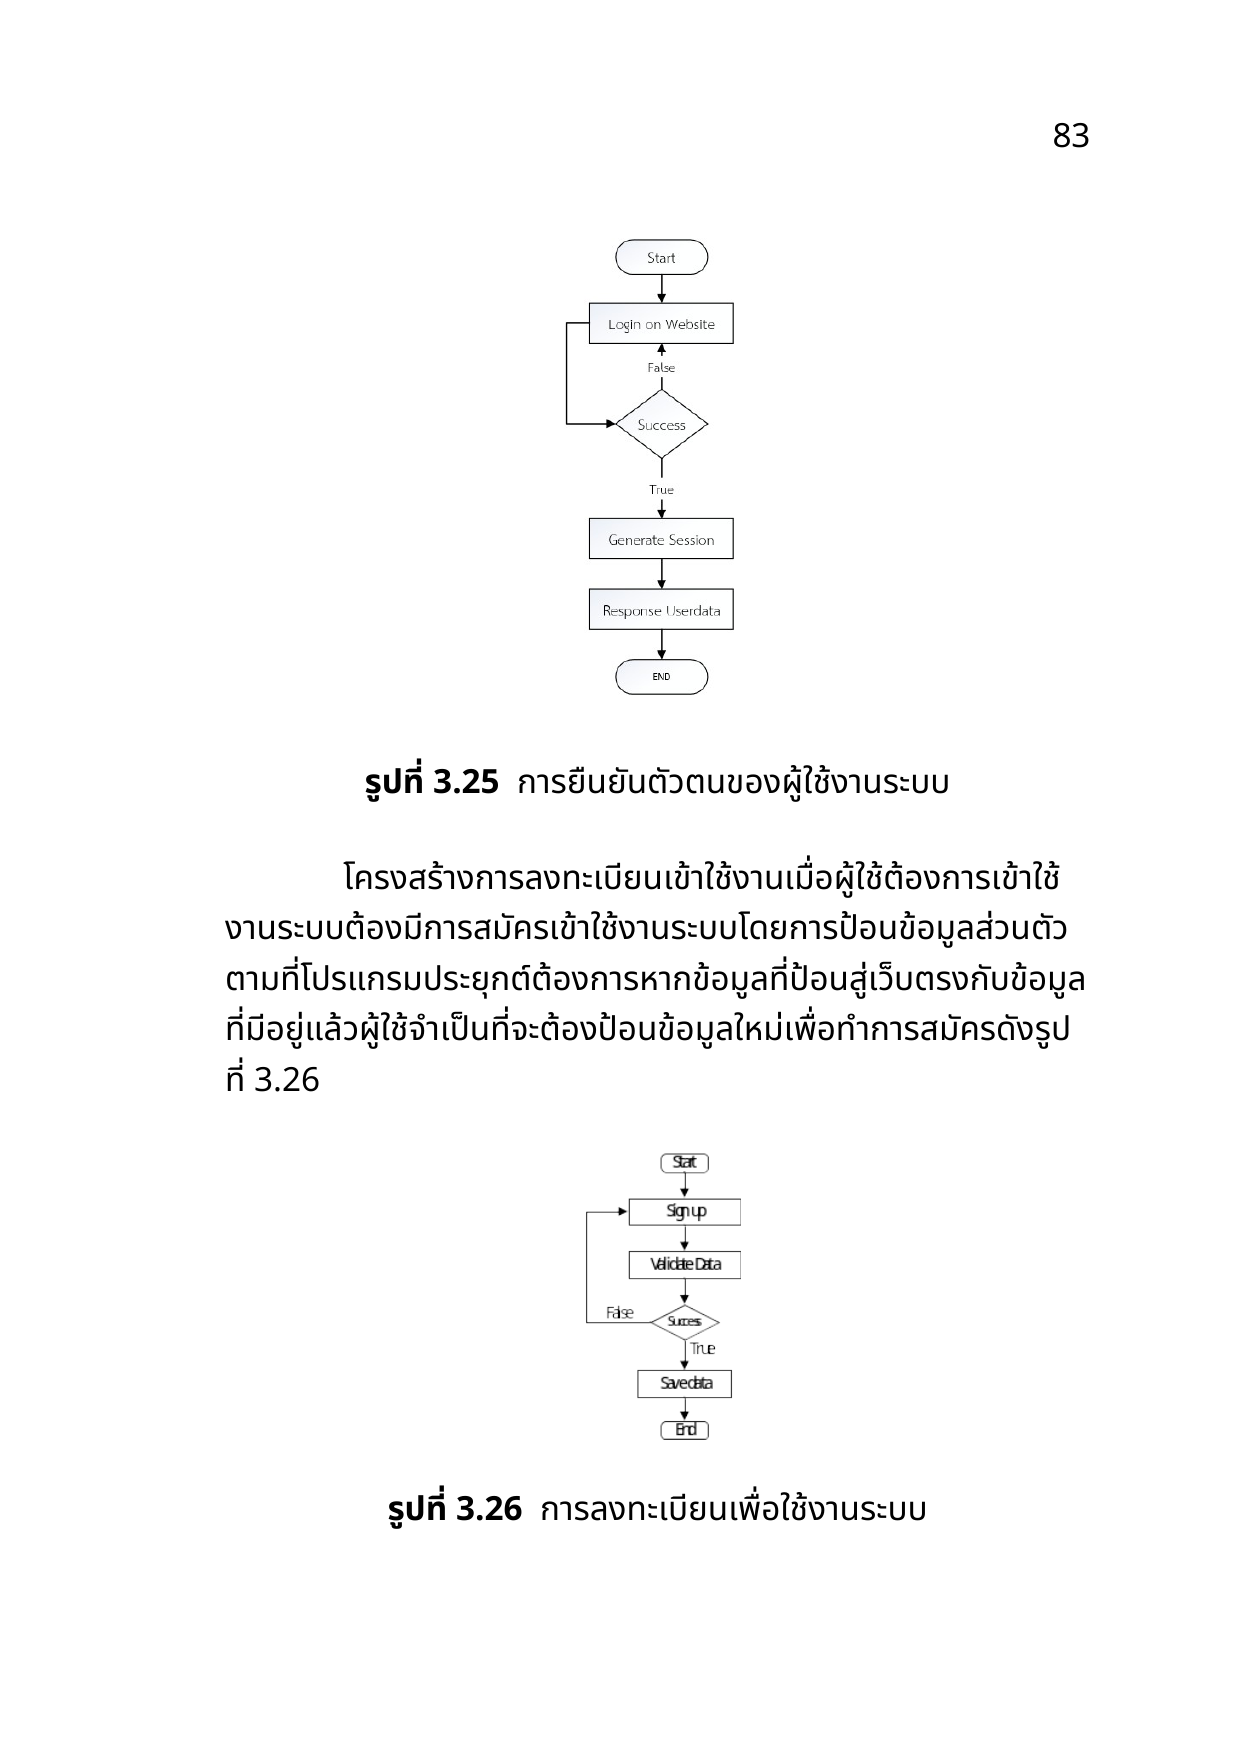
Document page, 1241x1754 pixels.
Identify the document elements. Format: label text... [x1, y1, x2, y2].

picture [543, 225, 772, 713]
